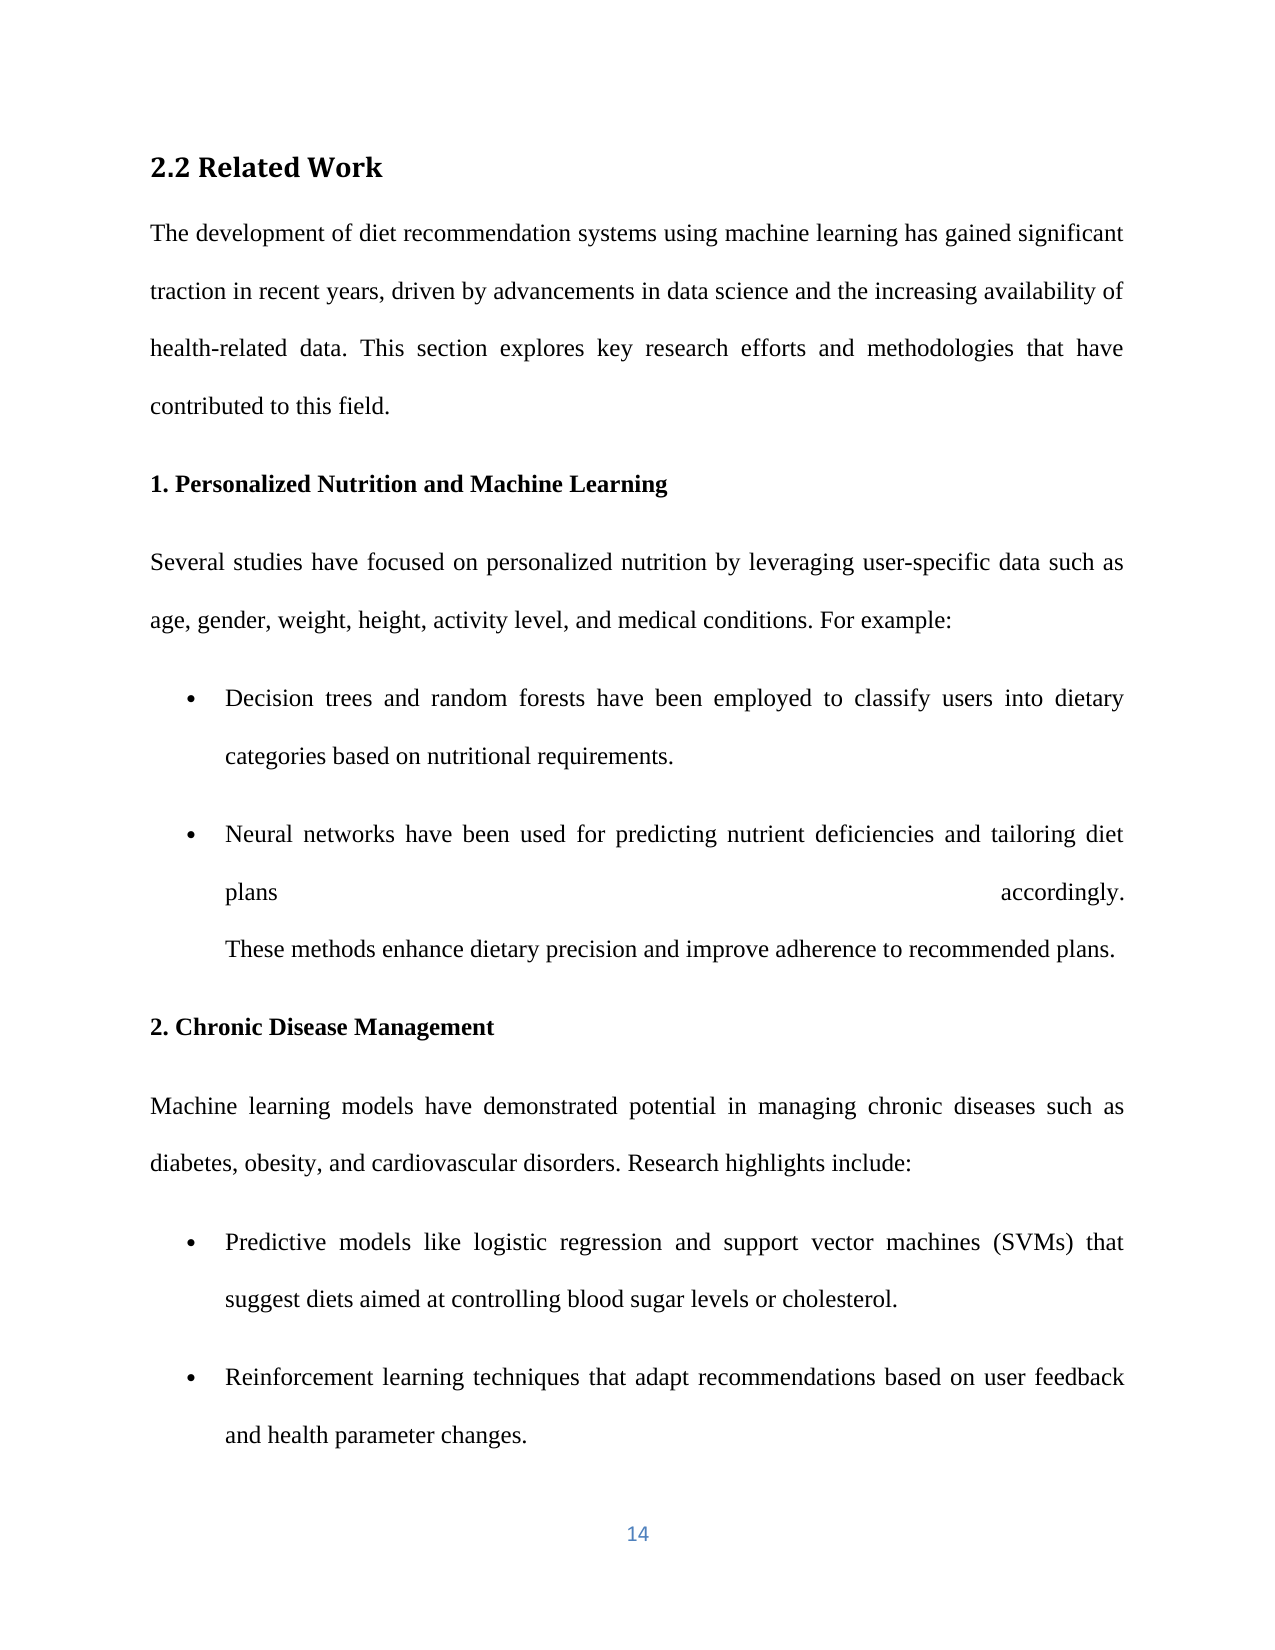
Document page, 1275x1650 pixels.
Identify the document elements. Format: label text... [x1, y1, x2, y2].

list Neural networks have been used for predicting nutrient deficiencies and tailoring diet plans accordingly. These methods enhance dietary precision and improve adherence to recommended plans. [187, 819, 1125, 963]
text 1. Personalized Nutrition and Machine Learning [150, 469, 1125, 498]
text Several studies have focused on personalized nutrition by leveraging user-specific data such as age, gender, weight, height, activity level, and medical conditions. For example: [150, 547, 1125, 634]
list Predictive models like logistic regression and support vector machines (SVMs) that suggest diets aimed at controlling blood sugar levels or cholesterol. [187, 1227, 1125, 1313]
text The development of diet recommendation systems using machine learning has gained significant traction in recent years, driven by advancements in data science and the increasing availability of health-related data. This section explores key research efforts and methodologies that have contributed to this field. [150, 218, 1125, 419]
text Machine learning models have demonstrated potential in managing chronic diseases such as diabetes, obesity, and cardiovascular disorders. Research highlights include: [150, 1091, 1125, 1177]
text 2. Chronic Disease Management [150, 1012, 1125, 1041]
subtitle 2.2 Related Work [150, 150, 1125, 184]
list Reinforcement learning techniques that adapt recommendations based on user feedback and health parameter changes. [187, 1362, 1125, 1449]
list Decision trees and random forests have been employed to classify users into dietary categories based on nutritional requirements. [187, 683, 1125, 769]
